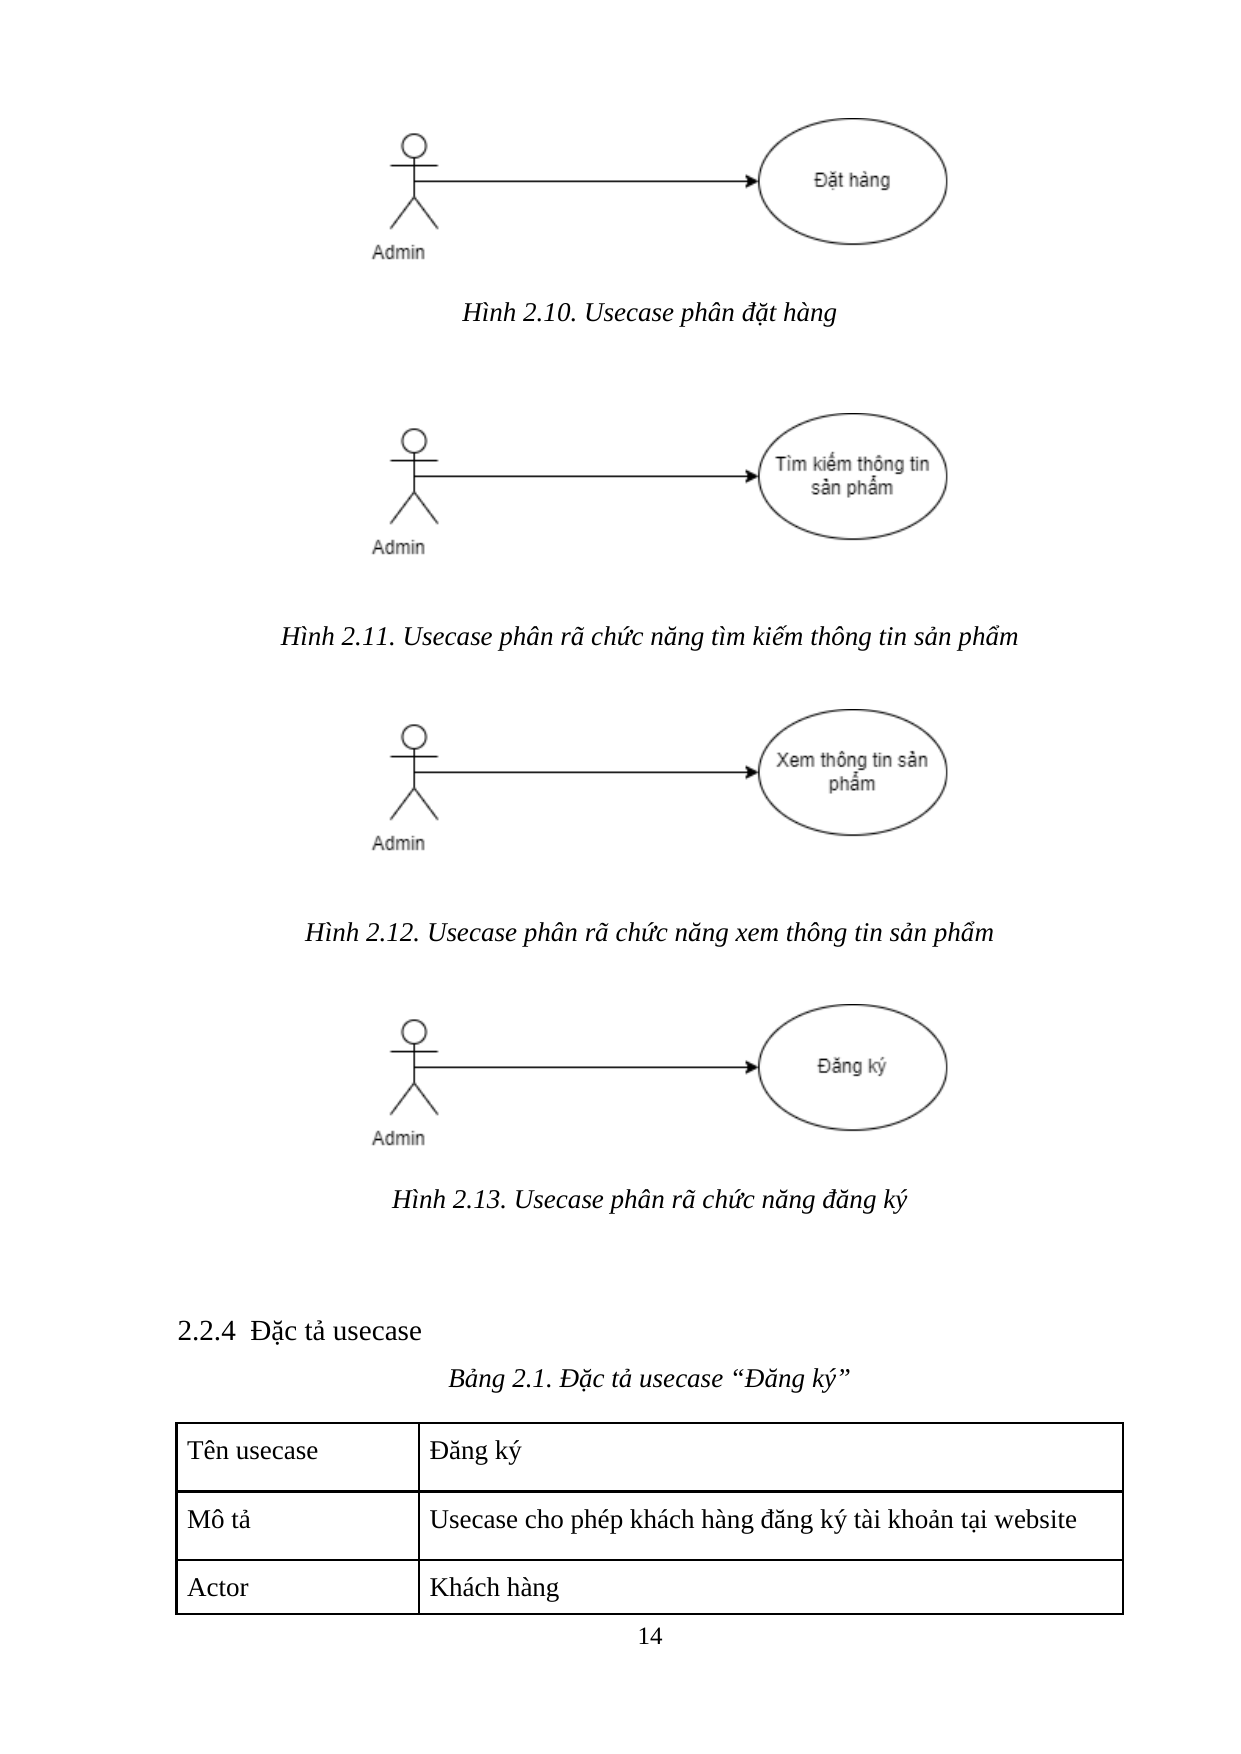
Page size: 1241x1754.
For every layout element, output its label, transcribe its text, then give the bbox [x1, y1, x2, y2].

text Hình 2.13. Usecase phân rã chức năng đăng ký [177, 1183, 1122, 1214]
table_cell Usecase cho phép khách hàng đăng ký tài khoản tại website [420, 1493, 1122, 1559]
text Bảng 2.1. Đặc tả usecase “Đăng ký” [177, 1362, 1122, 1393]
picture [352, 709, 948, 888]
picture [352, 1004, 948, 1183]
picture [352, 413, 948, 592]
picture [352, 118, 948, 297]
table_header Tên usecase [178, 1424, 418, 1490]
subtitle 2.2.4 Đặc tả usecase [177, 1313, 1122, 1346]
table_cell Mô tả [178, 1493, 418, 1559]
text Hình 2.10. Usecase phân đặt hàng [177, 296, 1122, 327]
table_header Đăng ký [420, 1424, 1122, 1490]
table_cell Actor [178, 1561, 418, 1613]
table_cell Khách hàng [420, 1561, 1122, 1613]
text Hình 2.11. Usecase phân rã chức năng tìm kiếm thông tin sản phẩm [177, 621, 1122, 652]
text Hình 2.12. Usecase phân rã chức năng xem thông tin sản phẩm [177, 916, 1122, 947]
